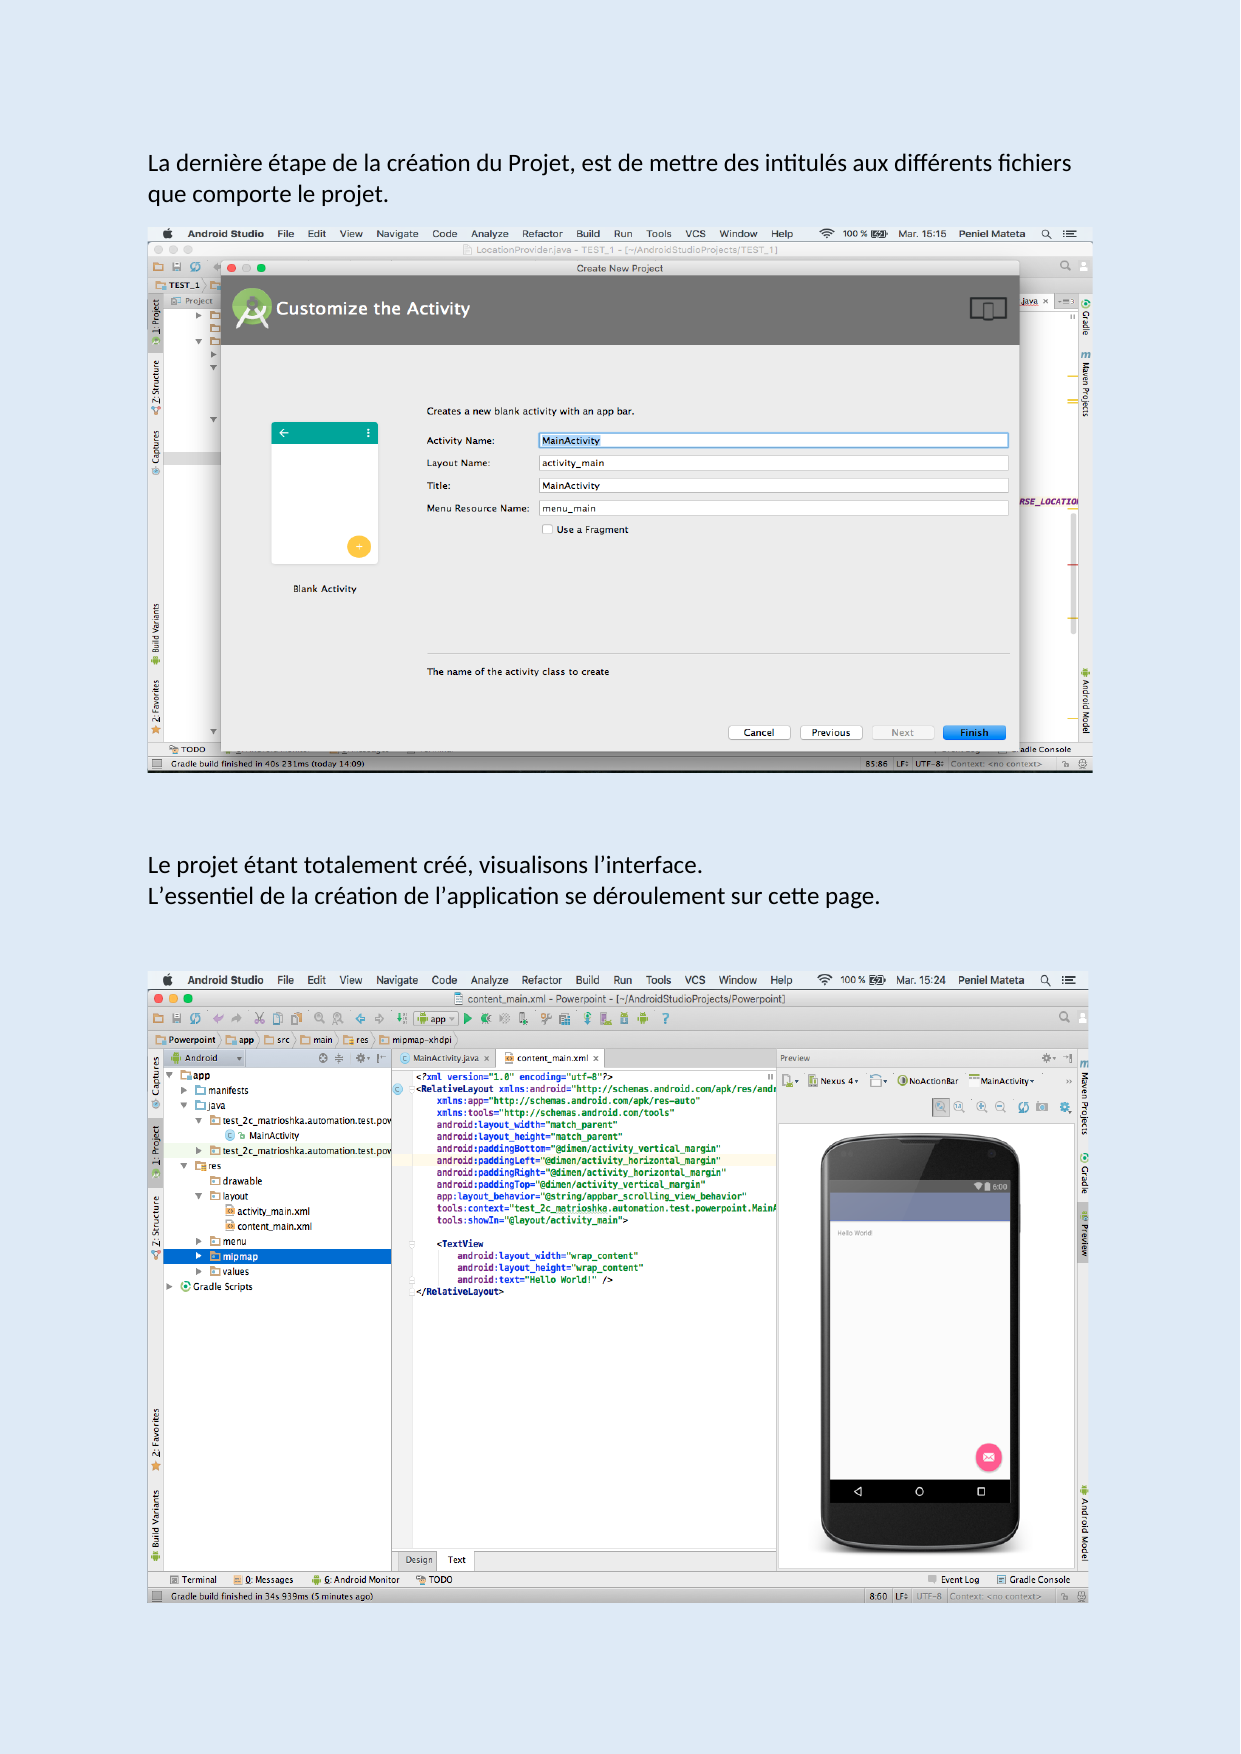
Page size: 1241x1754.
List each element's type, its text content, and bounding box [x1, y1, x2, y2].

text L’essentiel de la création de l’application se déroulement sur cette page. [148, 880, 1093, 911]
text Le projet étant totalement créé, visualisons l’interface. [148, 849, 1093, 880]
text La dernière étape de la création du Projet, est de mettre des intitulés aux différents fichiers que comporte le projet. [148, 148, 1093, 209]
picture [147, 971, 1088, 1603]
picture [147, 227, 1093, 773]
